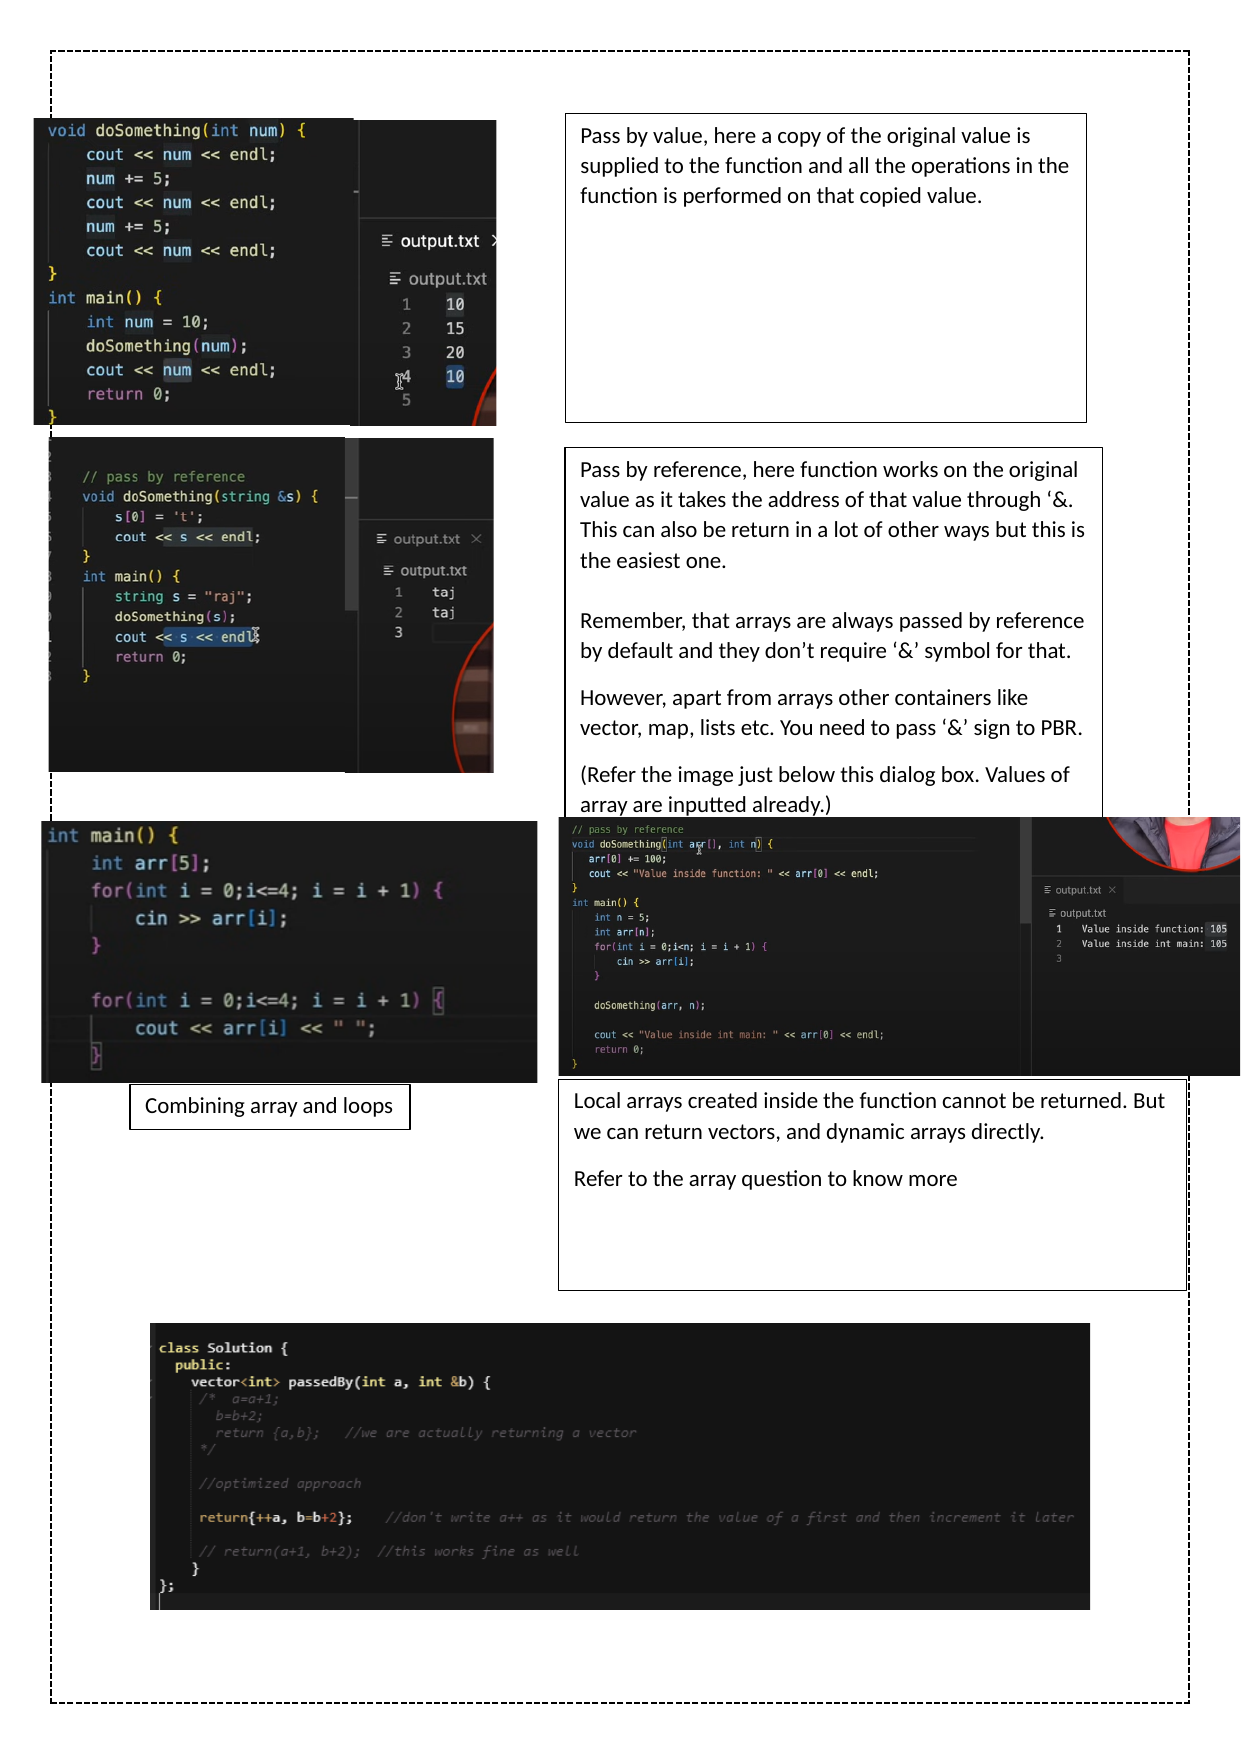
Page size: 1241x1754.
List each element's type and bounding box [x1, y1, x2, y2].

picture [150, 1323, 1091, 1610]
picture [48, 437, 494, 773]
picture [33, 118, 497, 426]
picture [558, 817, 1241, 1076]
picture [41, 821, 538, 1083]
